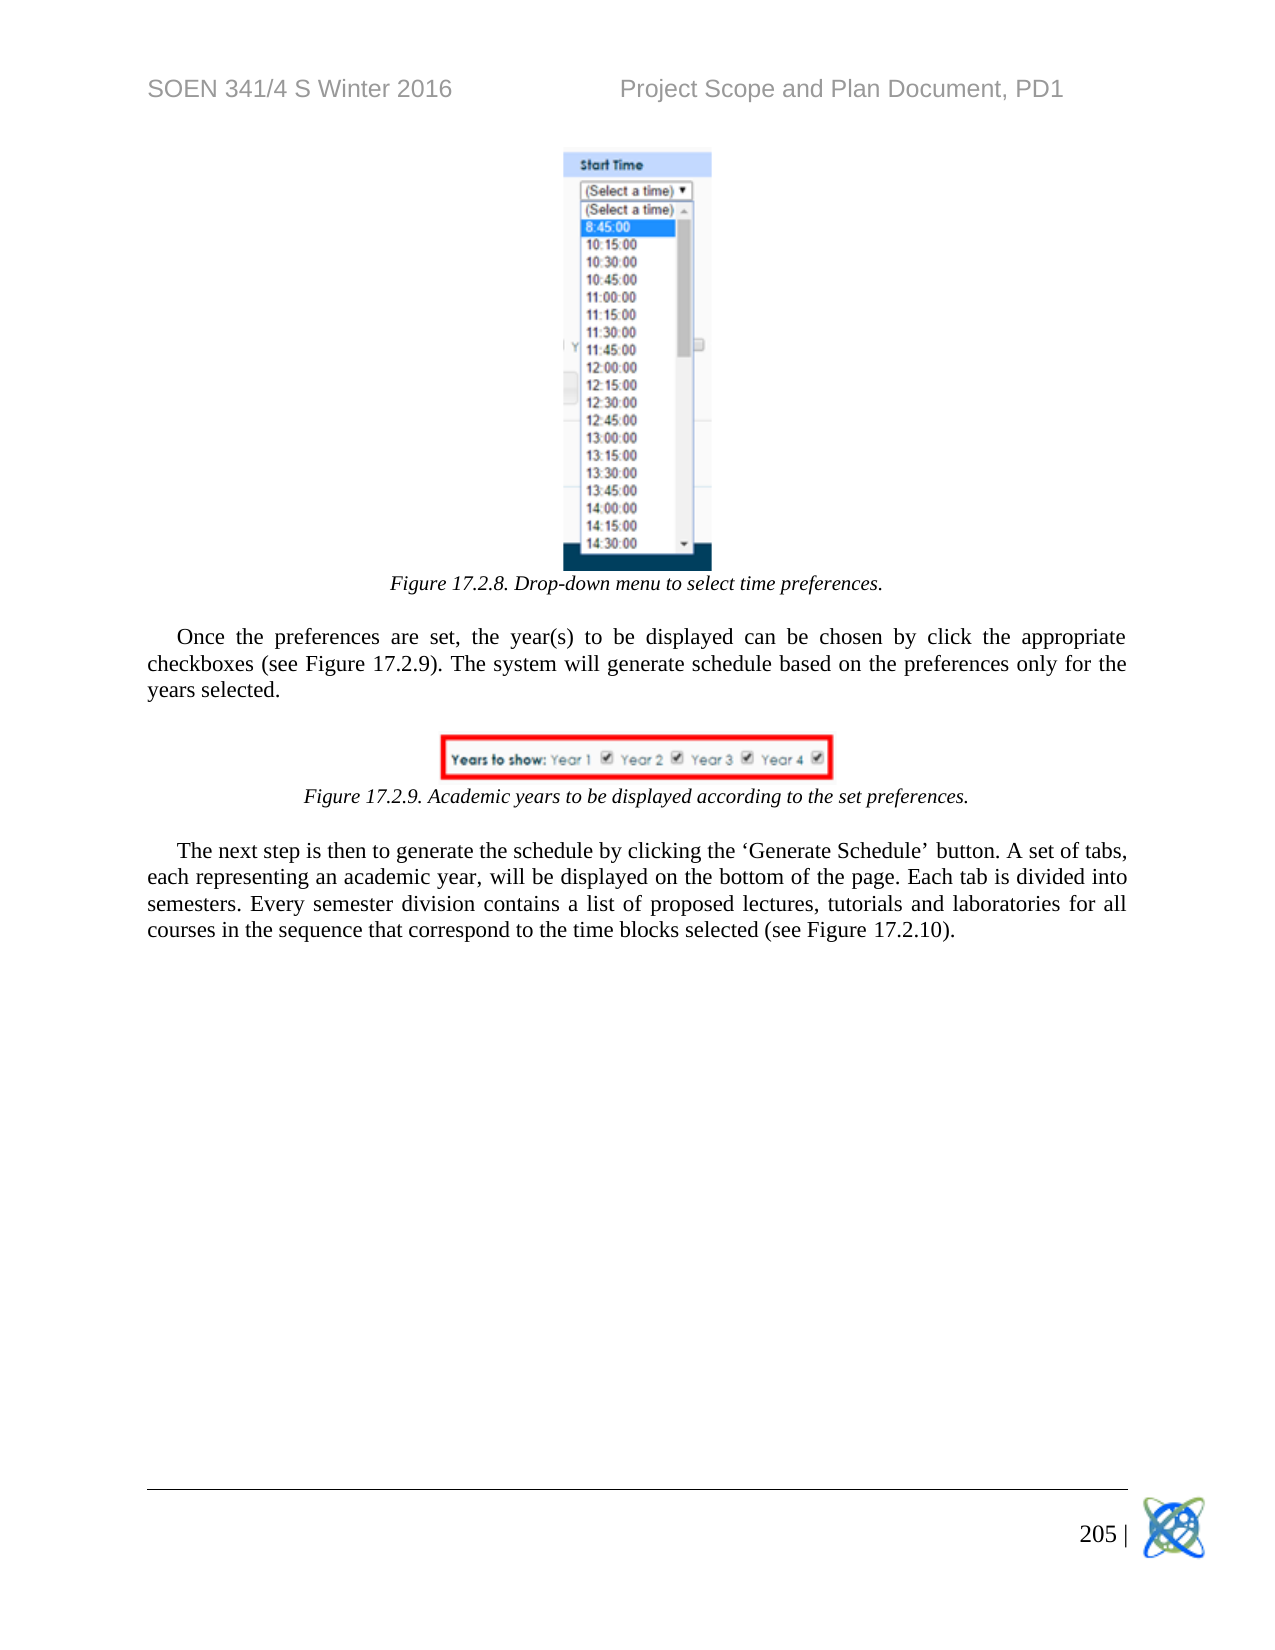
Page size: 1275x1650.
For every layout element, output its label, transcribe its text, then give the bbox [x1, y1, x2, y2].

text Once the preferences are set, the year(s) to be displayed can be chosen by click the appropriate checkboxes (see Figure 17.2.9). The system will generate schedule based on the preferences only for the years selected. [147, 623, 1128, 702]
text Figure 17.2.8. Drop-down menu to select time preferences. [147, 570, 1128, 594]
text Figure 17.2.9. Academic years to be displayed according to the set preferences. [147, 784, 1128, 808]
picture [563, 147, 712, 556]
text The next step is then to generate the schedule by clicking the ‘Generate Schedule’ button. A set of tabs, each representing an academic year, will be displayed on the bottom of the page. Each tab is divided into semesters. Every semester division contains a list of proposed lectures, tutorials and laboratories for all courses in the sequence that correspond to the time blocks selected (see Figure 17.2.10). [147, 837, 1128, 942]
picture [1123, 1490, 1224, 1566]
picture [438, 731, 837, 785]
